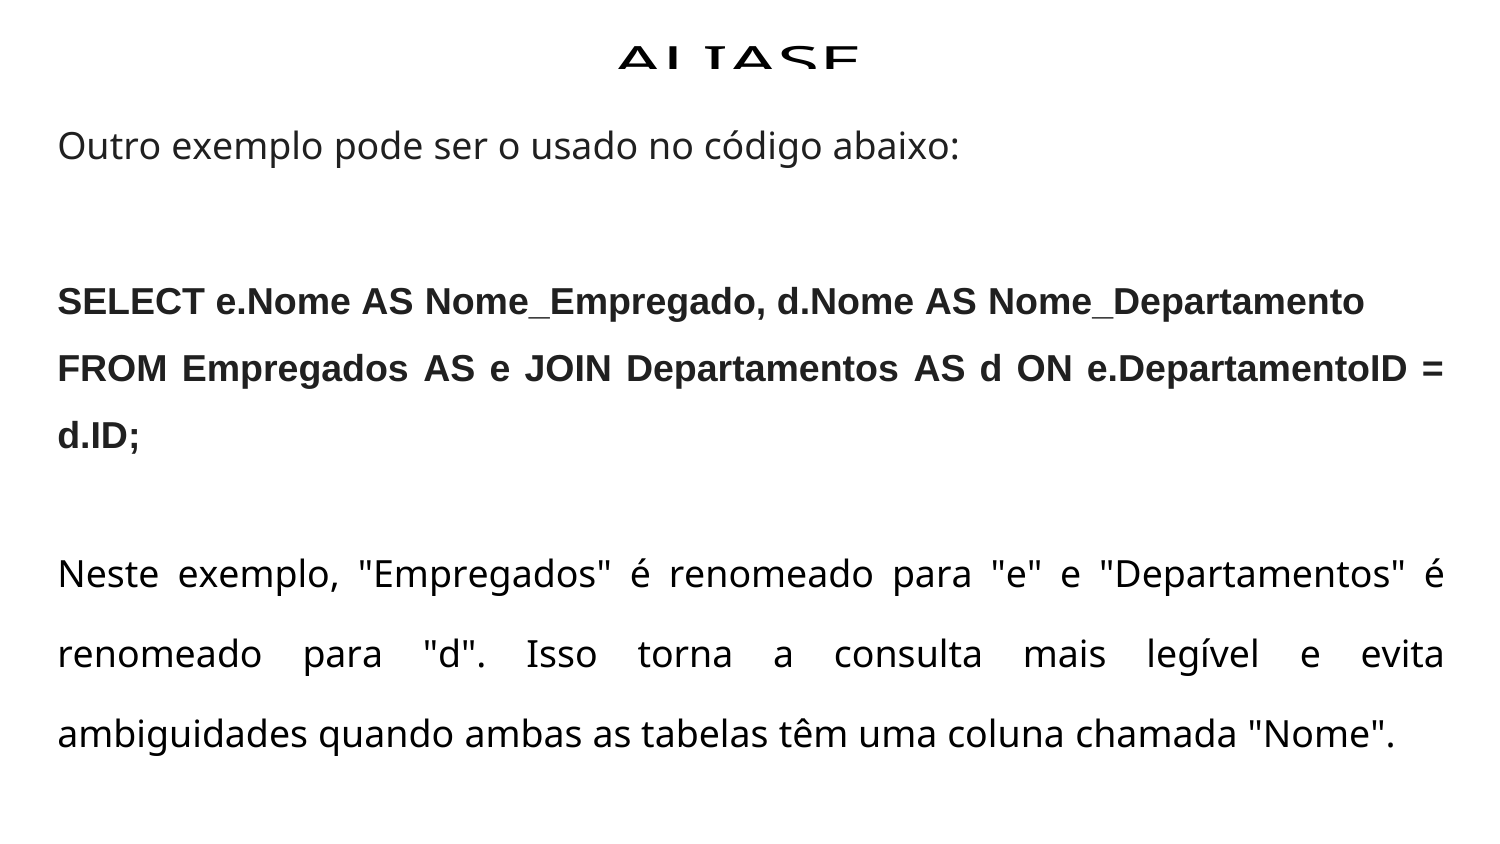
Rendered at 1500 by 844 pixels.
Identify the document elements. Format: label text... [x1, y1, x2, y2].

text Neste exemplo, "Empregados" é renomeado para "e" e "Departamentos" é renomeado para "d". Isso torna a consulta mais legível e evita ambiguidades quando ambas as tabelas têm uma coluna chamada "Nome". [57, 548, 1445, 758]
subtitle SELECT e.Nome AS Nome_Empregado, d.Nome AS Nome_Departamento FROM Empregados AS e JOIN Departamentos AS d ON e.DepartamentoID = d.ID; [57, 279, 1446, 457]
text Outro exemplo pode ser o usado no código abaixo: [57, 119, 1500, 171]
